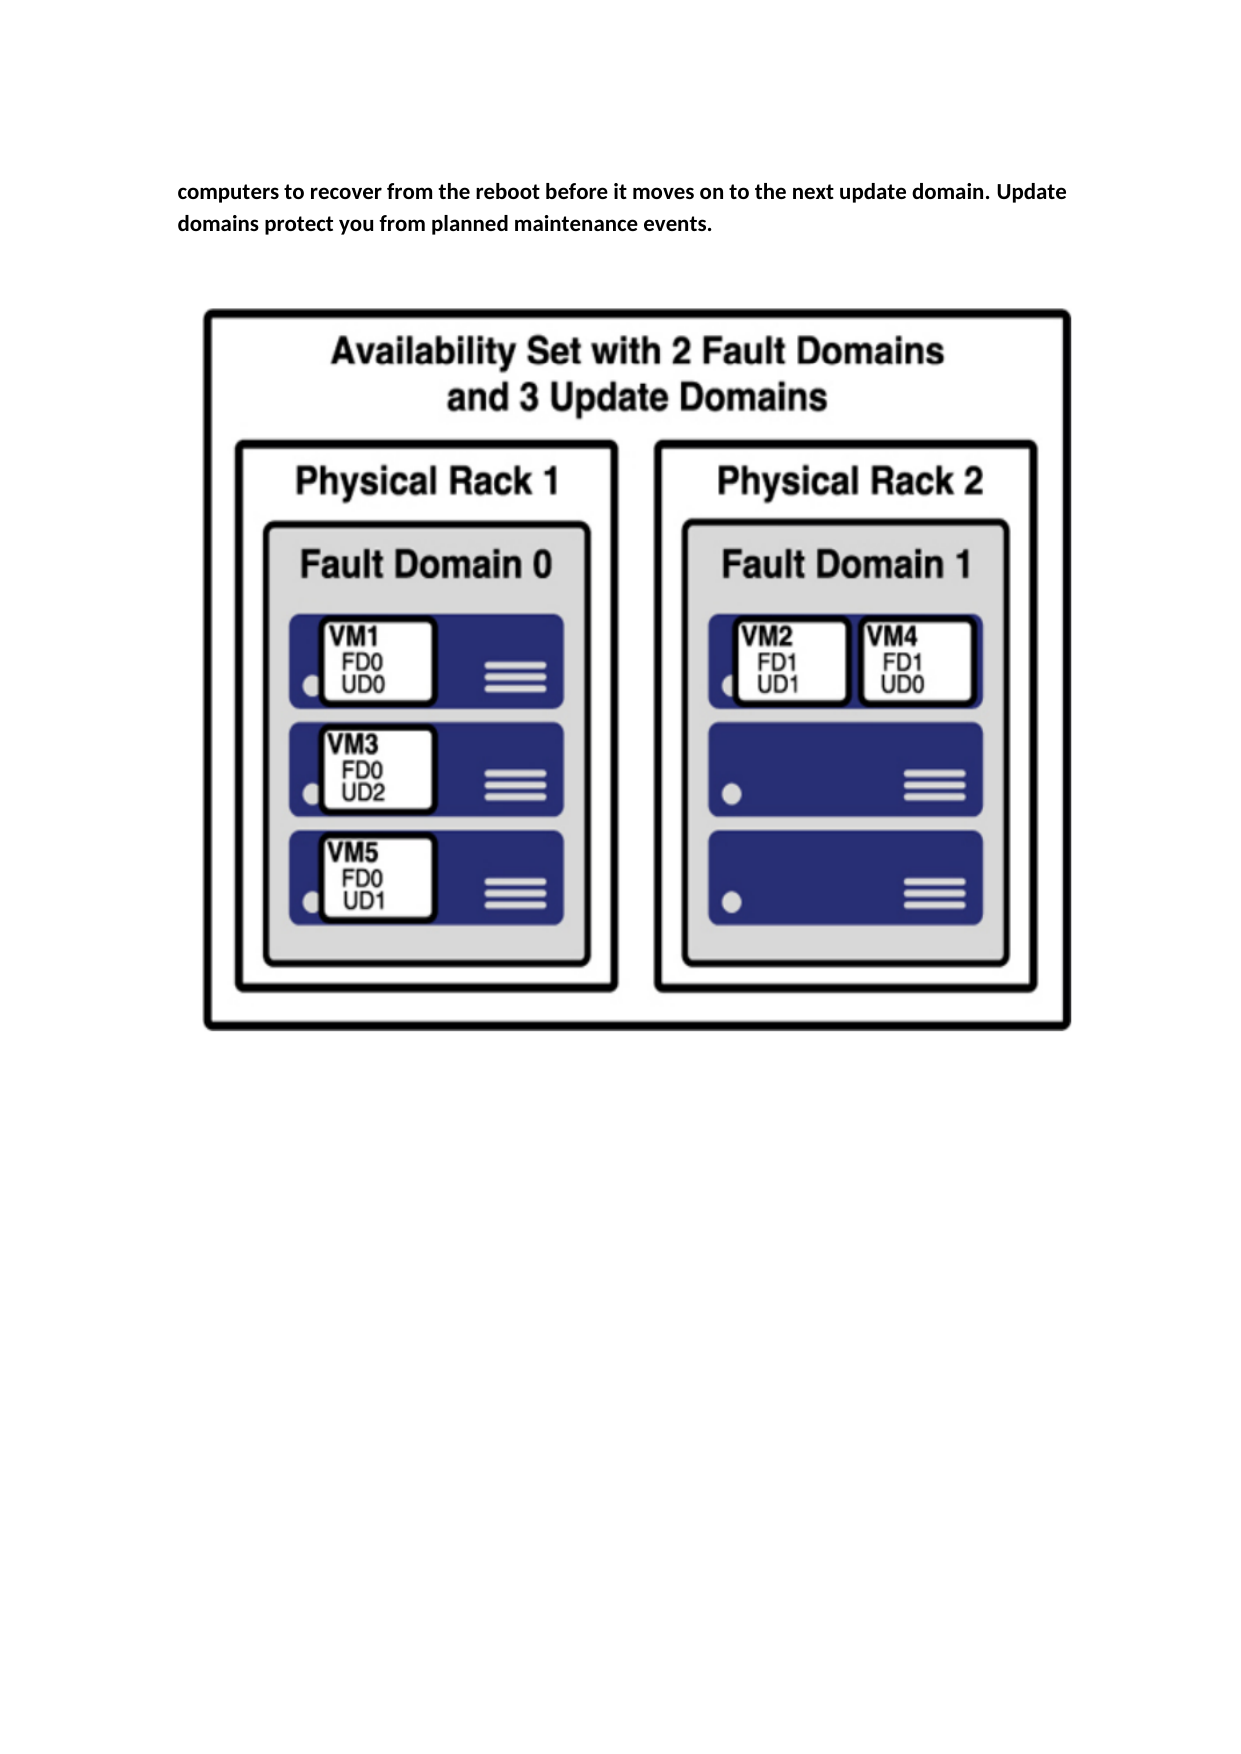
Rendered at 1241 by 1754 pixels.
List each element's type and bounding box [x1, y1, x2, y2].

picture [177, 262, 1098, 1044]
text [177, 177, 1122, 237]
